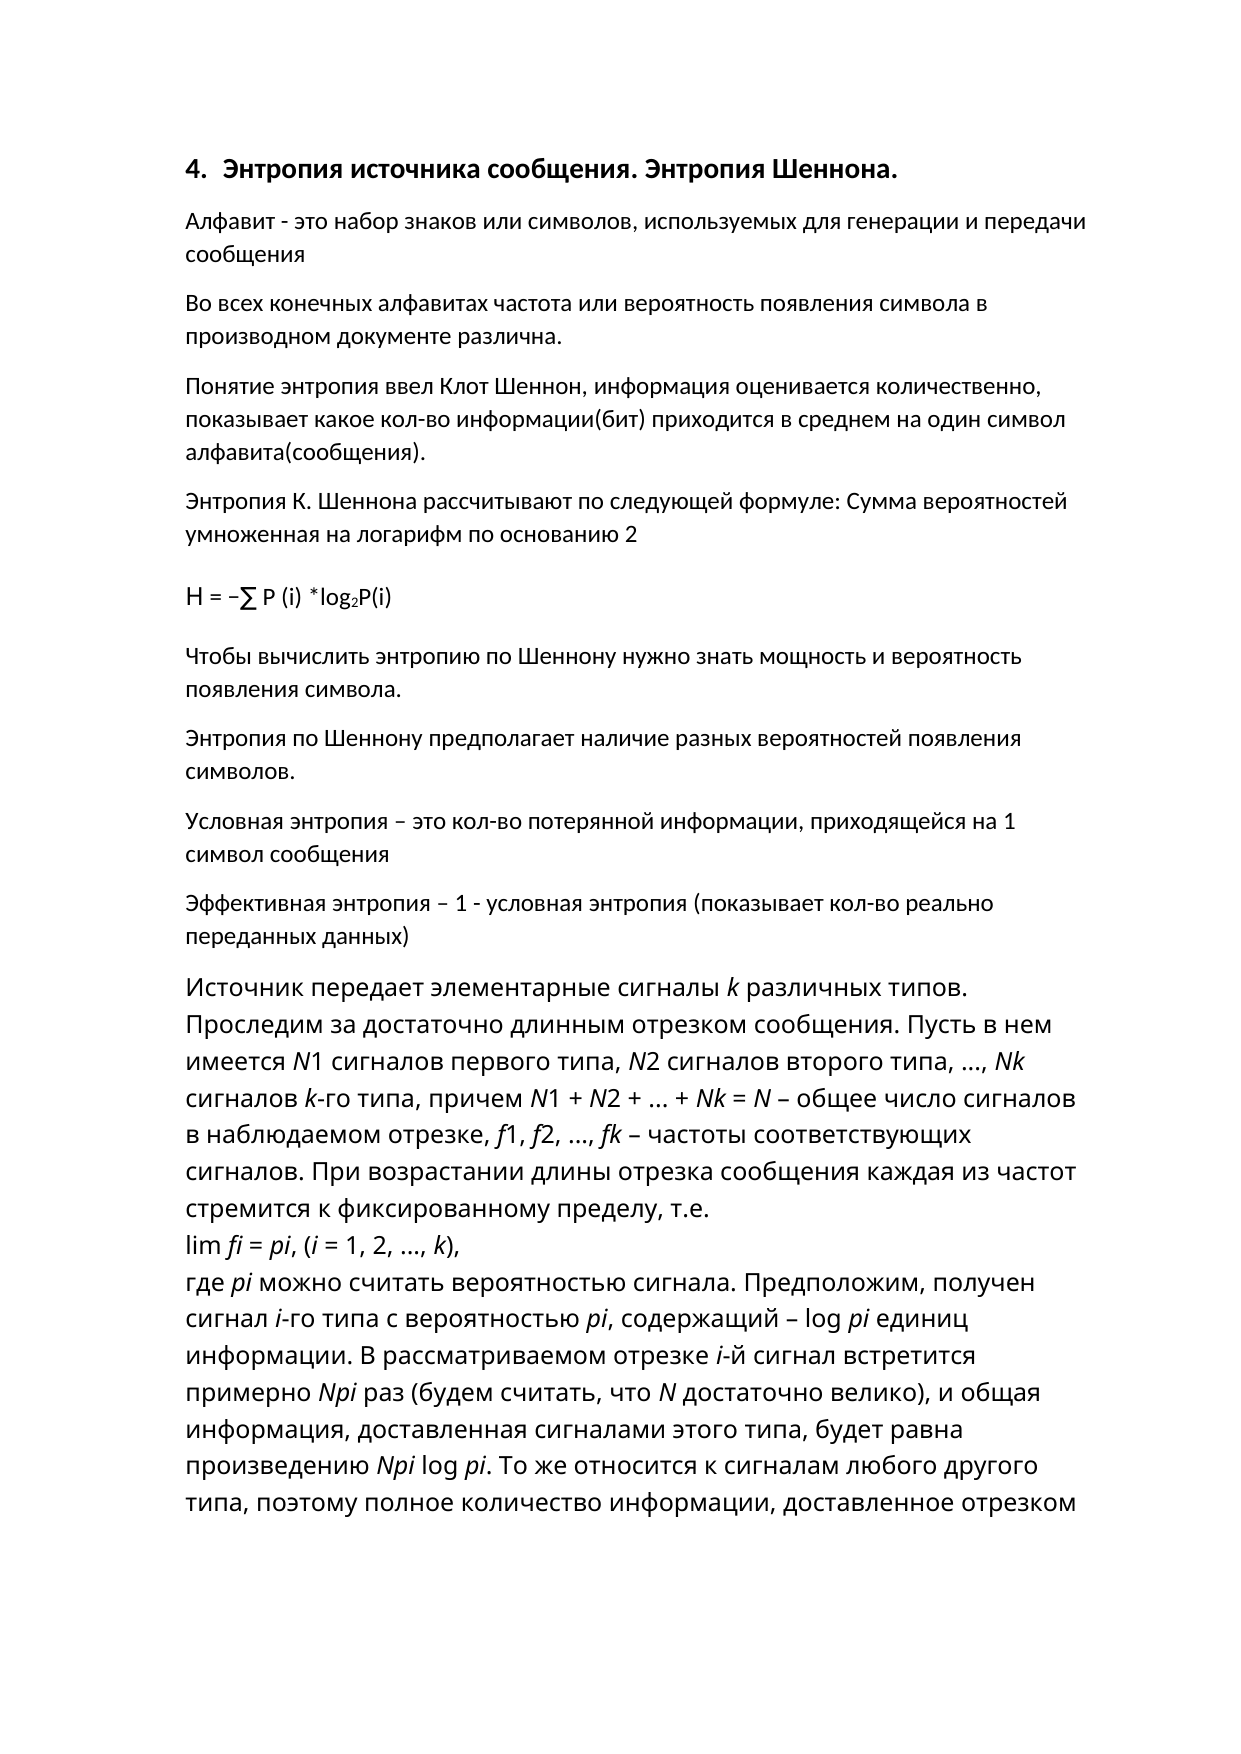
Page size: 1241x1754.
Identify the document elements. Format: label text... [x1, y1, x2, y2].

text Эффективная энтропия – 1 - условная энтропия (показывает кол-во реально переданных данных) [185, 887, 1090, 951]
text Алфавит - это набор знаков или символов, используемых для генерации и передачи сообщения [185, 205, 1090, 268]
text Понятие энтропия ввел Клот Шеннон, информация оценивается количественно, показывает какое кол-во информации(бит) приходится в среднем на один символ алфавита(сообщения). [185, 370, 1090, 466]
text Энтропия по Шеннону предполагает наличие разных вероятностей появления символов. [185, 722, 1090, 786]
text Во всех конечных алфавитах частота или вероятность появления символа в производном документе различна. [185, 288, 1090, 351]
text Энтропия К. Шеннона рассчитывают по следующей формуле: Сумма вероятностей умноженная на логарифм по основанию 2 [185, 486, 1090, 549]
text Условная энтропия – это кол-во потерянной информации, приходящейся на 1 символ сообщения [185, 805, 1090, 868]
text Η = −∑ P (i) *log2P(i) [185, 568, 1090, 619]
list Энтропия источника сообщения. Энтропия Шеннона. [185, 150, 1090, 186]
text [185, 970, 1090, 1519]
text Чтобы вычислить энтропию по Шеннону нужно знать мощность и вероятность появления символа. [185, 640, 1090, 703]
